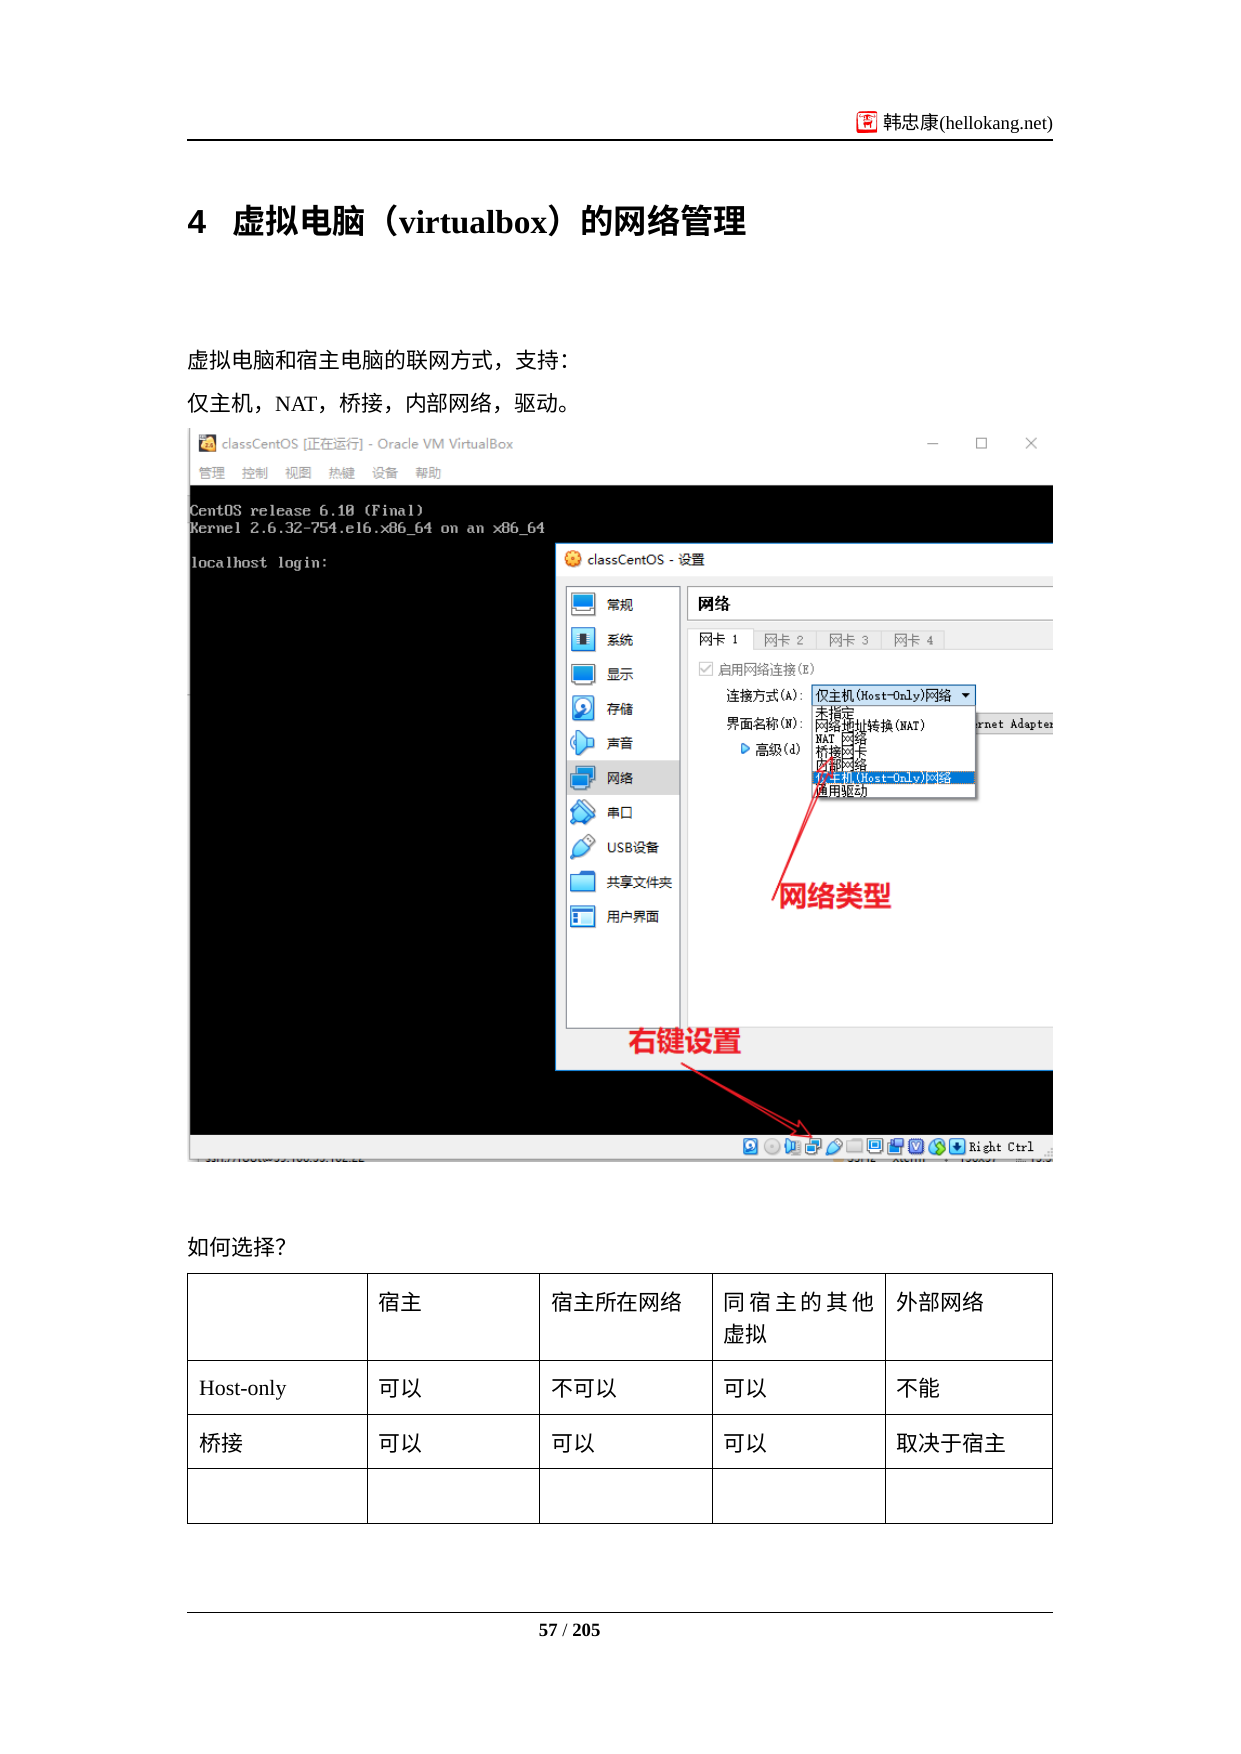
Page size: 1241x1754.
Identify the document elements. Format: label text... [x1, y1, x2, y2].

table_header 同宿主的其他虚拟 [713, 1274, 885, 1359]
table_cell 可以 [368, 1361, 539, 1414]
table_cell 可以 [368, 1415, 539, 1468]
table_cell 可以 [713, 1415, 885, 1468]
picture [187, 428, 1053, 1162]
table_header 宿主 [368, 1274, 539, 1359]
subtitle 虚拟电脑（virtualbox）的网络管理 [187, 186, 1053, 251]
table_header 外部网络 [886, 1274, 1052, 1359]
table_cell 不可以 [540, 1361, 712, 1414]
table_cell 不能 [886, 1361, 1052, 1414]
text 仅主机，NAT，桥接，内部网络，驱动。 [187, 386, 1053, 418]
table_cell [188, 1469, 367, 1523]
table_cell [540, 1469, 712, 1523]
text 虚拟电脑和宿主电脑的联网方式，支持： [187, 343, 1053, 376]
table_header [188, 1274, 367, 1359]
table_cell Host-only [188, 1361, 367, 1414]
table_cell 取决于宿主 [886, 1415, 1052, 1468]
table_cell [368, 1469, 539, 1523]
picture [856, 111, 878, 133]
table_cell 可以 [540, 1415, 712, 1468]
table_header 宿主所在网络 [540, 1274, 712, 1359]
table_cell [713, 1469, 885, 1523]
table_cell 可以 [713, 1361, 885, 1414]
text 如何选择？ [187, 1230, 1053, 1262]
table_cell [886, 1469, 1052, 1523]
table_cell 桥接 [188, 1415, 367, 1468]
